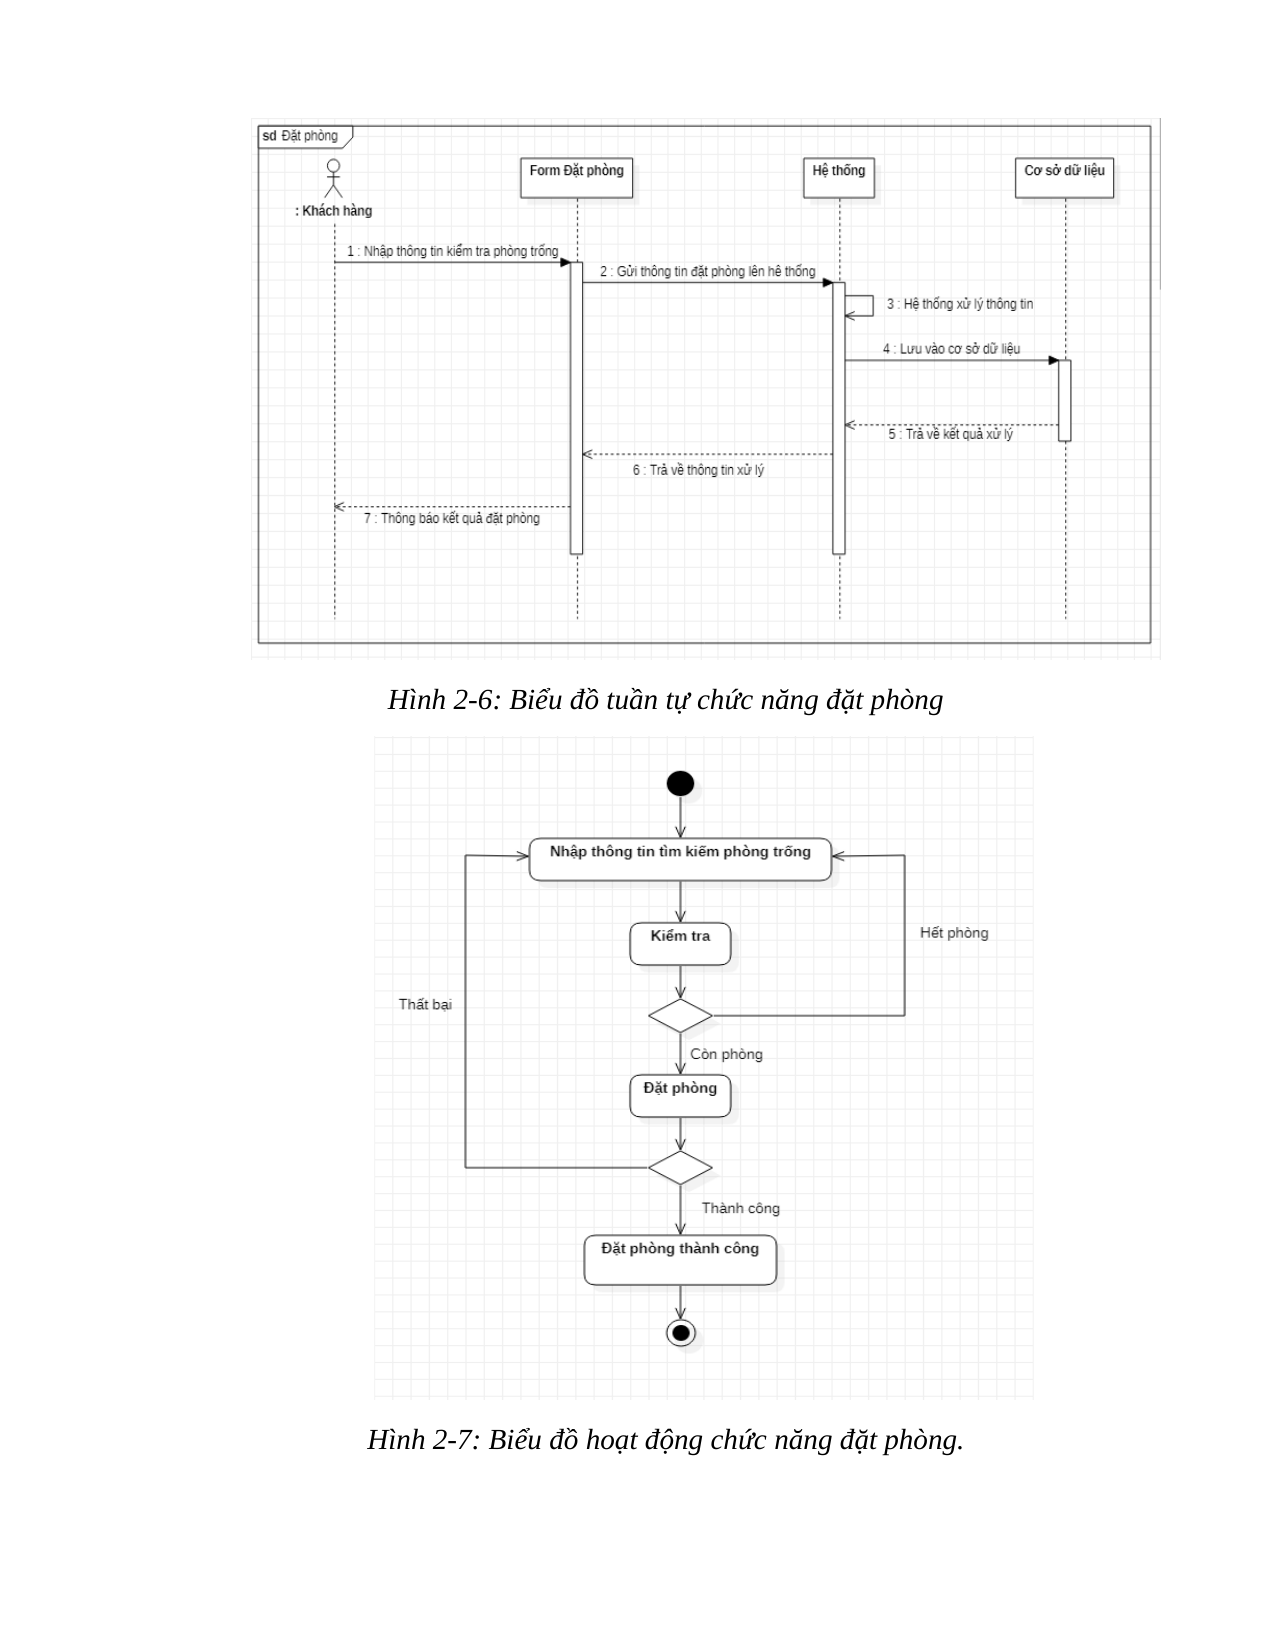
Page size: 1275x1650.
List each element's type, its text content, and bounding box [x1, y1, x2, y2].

text Hình 2-: Biểu đồ tuần tự chức năng đặt phòng [177, 682, 1157, 716]
picture [251, 118, 1161, 660]
text Hình 2-: Biểu đồ hoạt động chức năng đặt phòng. [177, 1422, 1157, 1455]
picture [374, 736, 1034, 1400]
